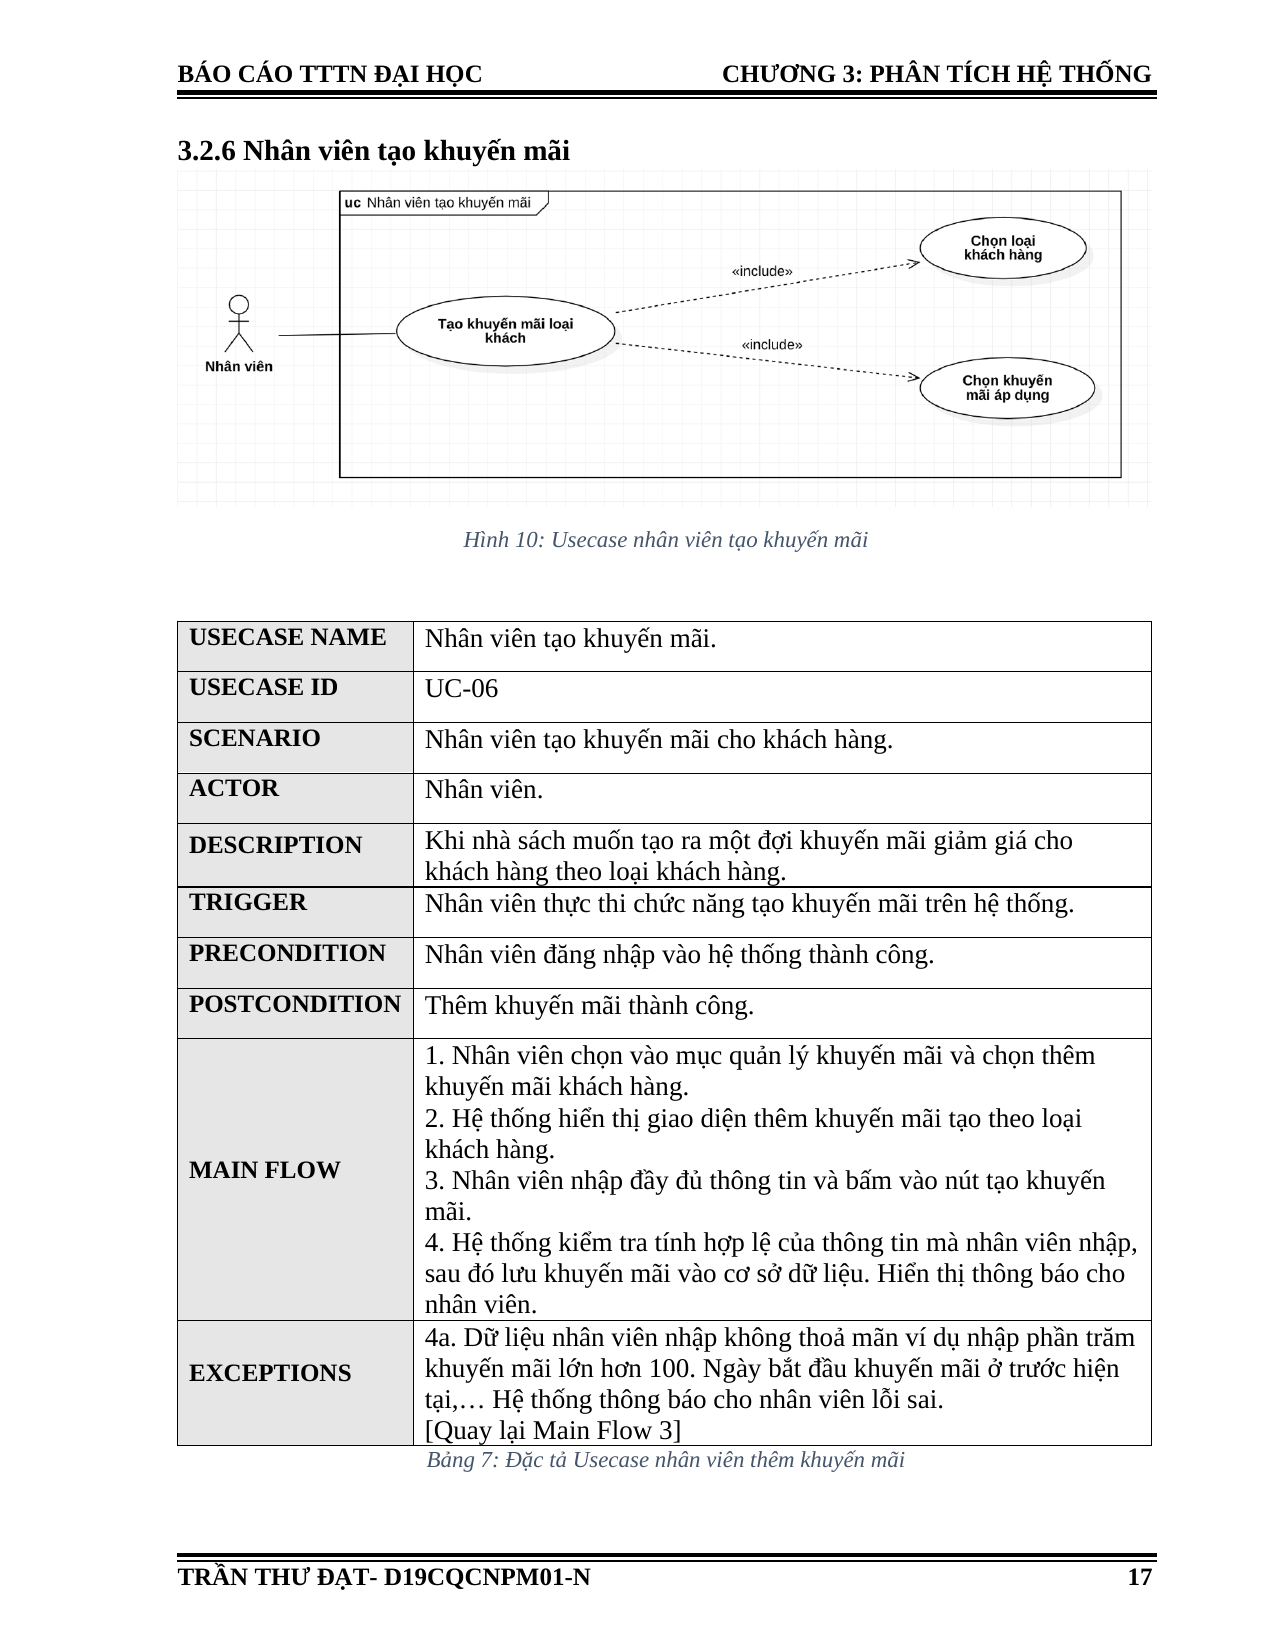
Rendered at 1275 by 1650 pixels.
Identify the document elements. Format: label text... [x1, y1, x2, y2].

table_cell Thêm khuyến mãi thành công. [414, 989, 1151, 1038]
table_cell DESCRIPTION [178, 824, 413, 886]
table_cell Khi nhà sách muốn tạo ra một đợi khuyến mãi giảm giá cho khách hàng theo loại khách hàng. [414, 824, 1151, 886]
picture [177, 169, 1153, 507]
table_cell 1. Nhân viên chọn vào mục quản lý khuyến mãi và chọn thêm khuyến mãi khách hàng. 2. Hệ thống hiển thị giao diện thêm khuyến mãi tạo theo loại khách hàng. 3. Nhân viên nhập đầy đủ thông tin và bấm vào nút tạo khuyến mãi. 4. Hệ thống kiểm tra tính hợp lệ của thông tin mà nhân viên nhập, sau đó lưu khuyến mãi vào cơ sở dữ liệu. Hiển thị thông báo cho nhân viên. [414, 1039, 1151, 1320]
subtitle 3.2.6 Nhân viên tạo khuyến mãi [177, 133, 1157, 166]
table_header Nhân viên tạo khuyến mãi. [414, 622, 1151, 671]
table_cell Nhân viên. [414, 774, 1151, 823]
table_cell Nhân viên tạo khuyến mãi cho khách hàng. [414, 723, 1151, 772]
table_cell Nhân viên đăng nhập vào hệ thống thành công. [414, 938, 1151, 988]
table_cell USECASE ID [178, 672, 413, 722]
table_cell SCENARIO [178, 723, 413, 772]
table_cell Nhân viên thực thi chức năng tạo khuyến mãi trên hệ thống. [414, 888, 1151, 937]
table_cell MAIN FLOW [178, 1039, 413, 1320]
table_cell UC-06 [414, 672, 1151, 722]
table_cell POSTCONDITION [178, 989, 413, 1038]
table_cell ACTOR [178, 774, 413, 823]
table_cell PRECONDITION [178, 938, 413, 988]
table_header USECASE NAME [178, 622, 413, 671]
table_cell 4a. Dữ liệu nhân viên nhập không thoả mãn ví dụ nhập phần trăm khuyến mãi lớn hơn 100. Ngày bắt đầu khuyến mãi ở trước hiện tại,… Hệ thống thông báo cho nhân viên lỗi sai. [Quay lại Main Flow 3] [414, 1321, 1151, 1445]
table_cell TRIGGER [178, 888, 413, 937]
table_cell EXCEPTIONS [178, 1321, 413, 1445]
